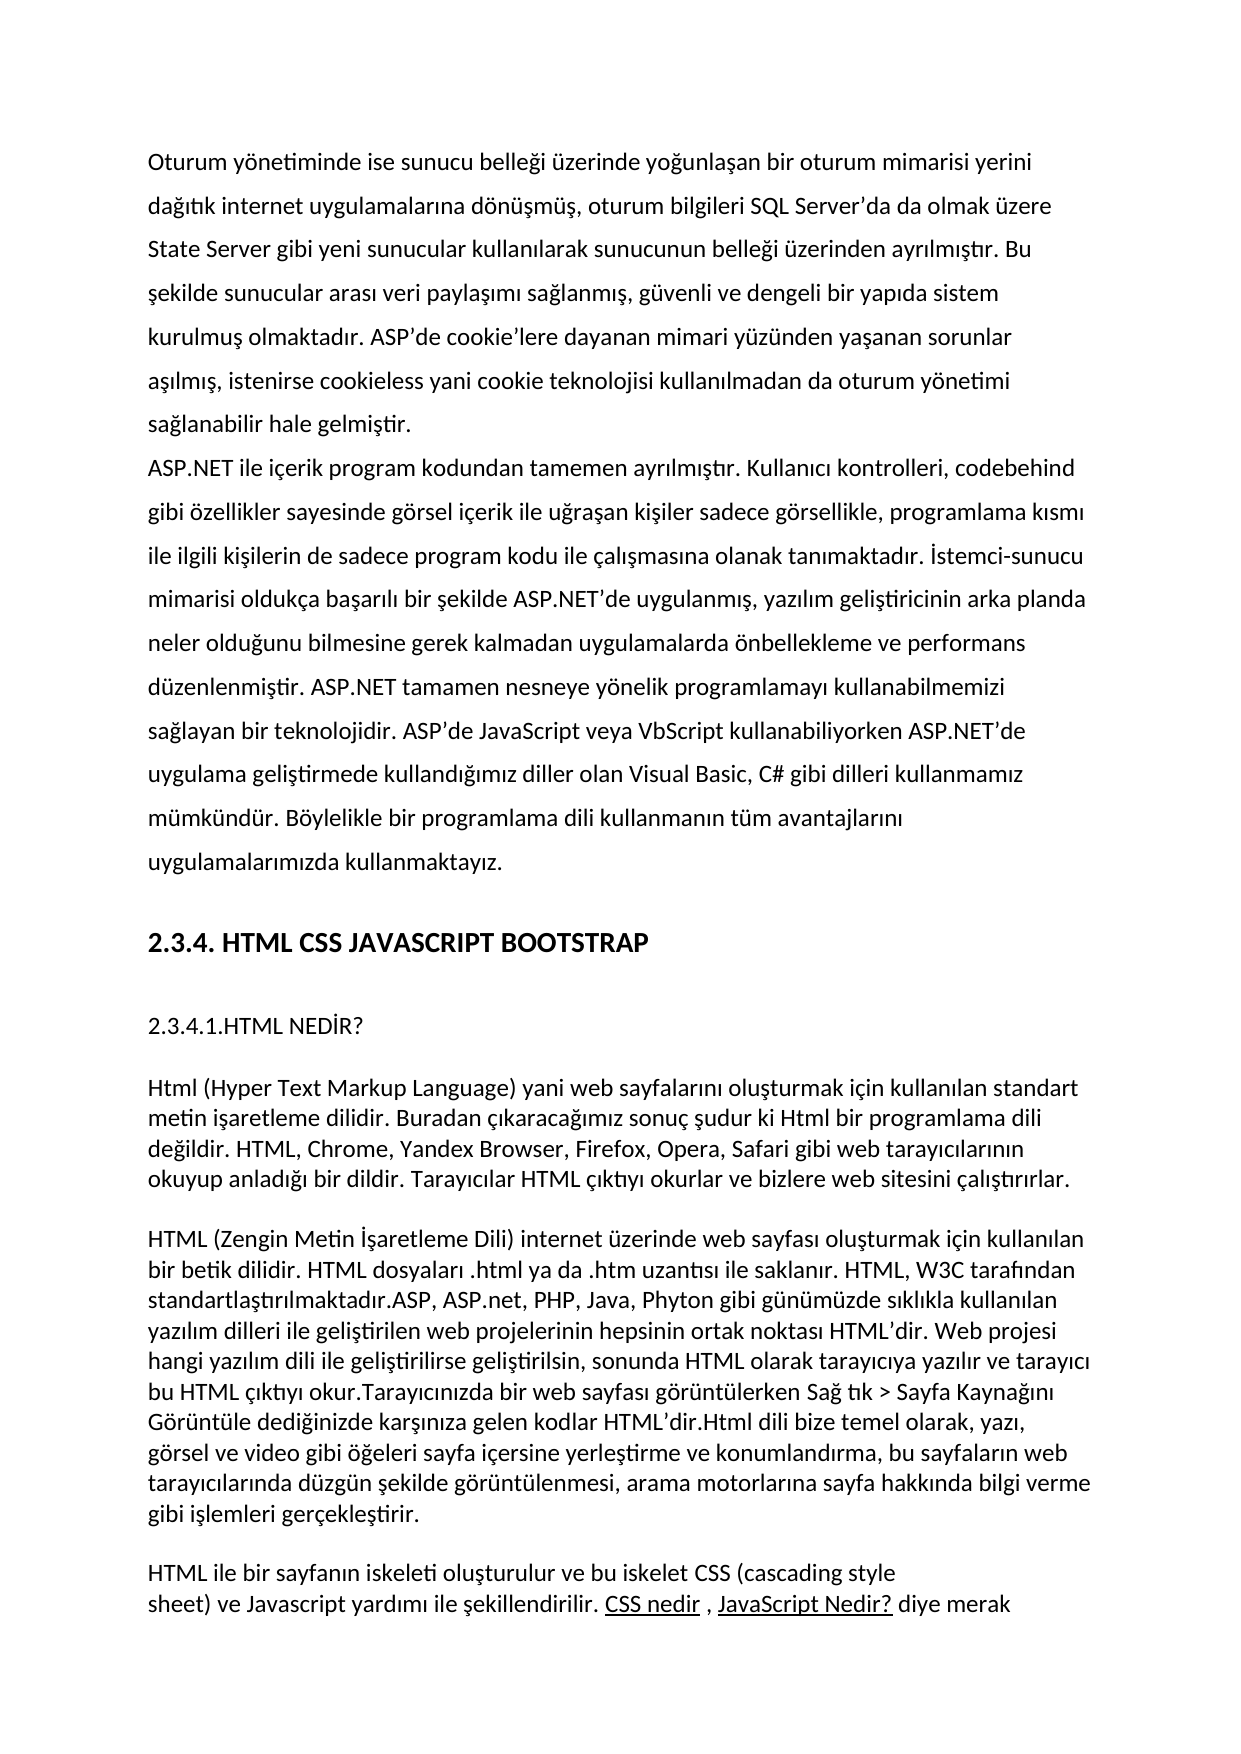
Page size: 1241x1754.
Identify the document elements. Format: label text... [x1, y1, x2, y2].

text HTML (Zengin Metin İşaretleme Dili) internet üzerinde web sayfası oluşturmak için kullanılan bir betik dilidir. HTML dosyaları .html ya da .htm uzantısı ile saklanır. HTML, W3C tarafından standartlaştırılmaktadır.ASP, ASP.net, PHP, Java, Phyton gibi günümüzde sıklıkla kullanılan yazılım dilleri ile geliştirilen web projelerinin hepsinin ortak noktası HTML’dir. Web projesi hangi yazılım dili ile geliştirilirse geliştirilsin, sonunda HTML olarak tarayıcıya yazılır ve tarayıcı bu HTML çıktıyı okur.Tarayıcınızda bir web sayfası görüntülerken Sağ tık > Sayfa Kaynağını Görüntüle dediğinizde karşınıza gelen kodlar HTML’dir.Html dili bize temel olarak, yazı, görsel ve video gibi öğeleri sayfa içersine yerleştirme ve konumlandırma, bu sayfaların web tarayıcılarında düzgün şekilde görüntülenmesi, arama motorlarına sayfa hakkında bilgi verme gibi işlemleri gerçekleştirir. [148, 1223, 1093, 1528]
text Oturum yönetiminde ise sunucu belleği üzerinde yoğunlaşan bir oturum mimarisi yerini dağıtık internet uygulamalarına dönüşmüş, oturum bilgileri SQL Server’da da olmak üzere State Server gibi yeni sunucular kullanılarak sunucunun belleği üzerinden ayrılmıştır. Bu şekilde sunucular arası veri paylaşımı sağlanmış, güvenli ve dengeli bir yapıda sistem kurulmuş olmaktadır. ASP’de cookie’lere dayanan mimari yüzünden yaşanan sorunlar aşılmış, istenirse cookieless yani cookie teknolojisi kullanılmadan da oturum yönetimi sağlanabilir hale gelmiştir. [148, 133, 1093, 439]
text ASP.NET ile içerik program kodundan tamemen ayrılmıştır. Kullanıcı kontrolleri, codebehind gibi özellikler sayesinde görsel içerik ile uğraşan kişiler sadece görsellikle, programlama kısmı ile ilgili kişilerin de sadece program kodu ile çalışmasına olanak tanımaktadır. İstemci-sunucu mimarisi oldukça başarılı bir şekilde ASP.NET’de uygulanmış, yazılım geliştiricinin arka planda neler olduğunu bilmesine gerek kalmadan uygulamalarda önbellekleme ve performans düzenlenmiştir. ASP.NET tamamen nesneye yönelik programlamayı kullanabilmemizi sağlayan bir teknolojidir. ASP’de JavaScript veya VbScript kullanabiliyorken ASP.NET’de uygulama geliştirmede kullandığımız diller olan Visual Basic, C# gibi dilleri kullanmamız mümkündür. Böylelikle bir programlama dili kullanmanın tüm avantajlarını uygulamalarımızda kullanmaktayız. [148, 439, 1093, 877]
text Html (Hyper Text Markup Language) yani web sayfalarını oluşturmak için kullanılan standart metin işaretleme dilidir. Buradan çıkaracağımız sonuç şudur ki Html bir programlama dili değildir. HTML, Chrome, Yandex Browser, Firefox, Opera, Safari gibi web tarayıcılarının okuyup anladığı bir dildir. Tarayıcılar HTML çıktıyı okurlar ve bizlere web sitesini çalıştırırlar. [148, 1072, 1093, 1194]
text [148, 1558, 1093, 1619]
subtitle 2.3.4.1.HTML NEDİR? [148, 1010, 1093, 1040]
subtitle 2.3.4. HTML CSS JAVASCRIPT BOOTSTRAP [148, 924, 1093, 960]
